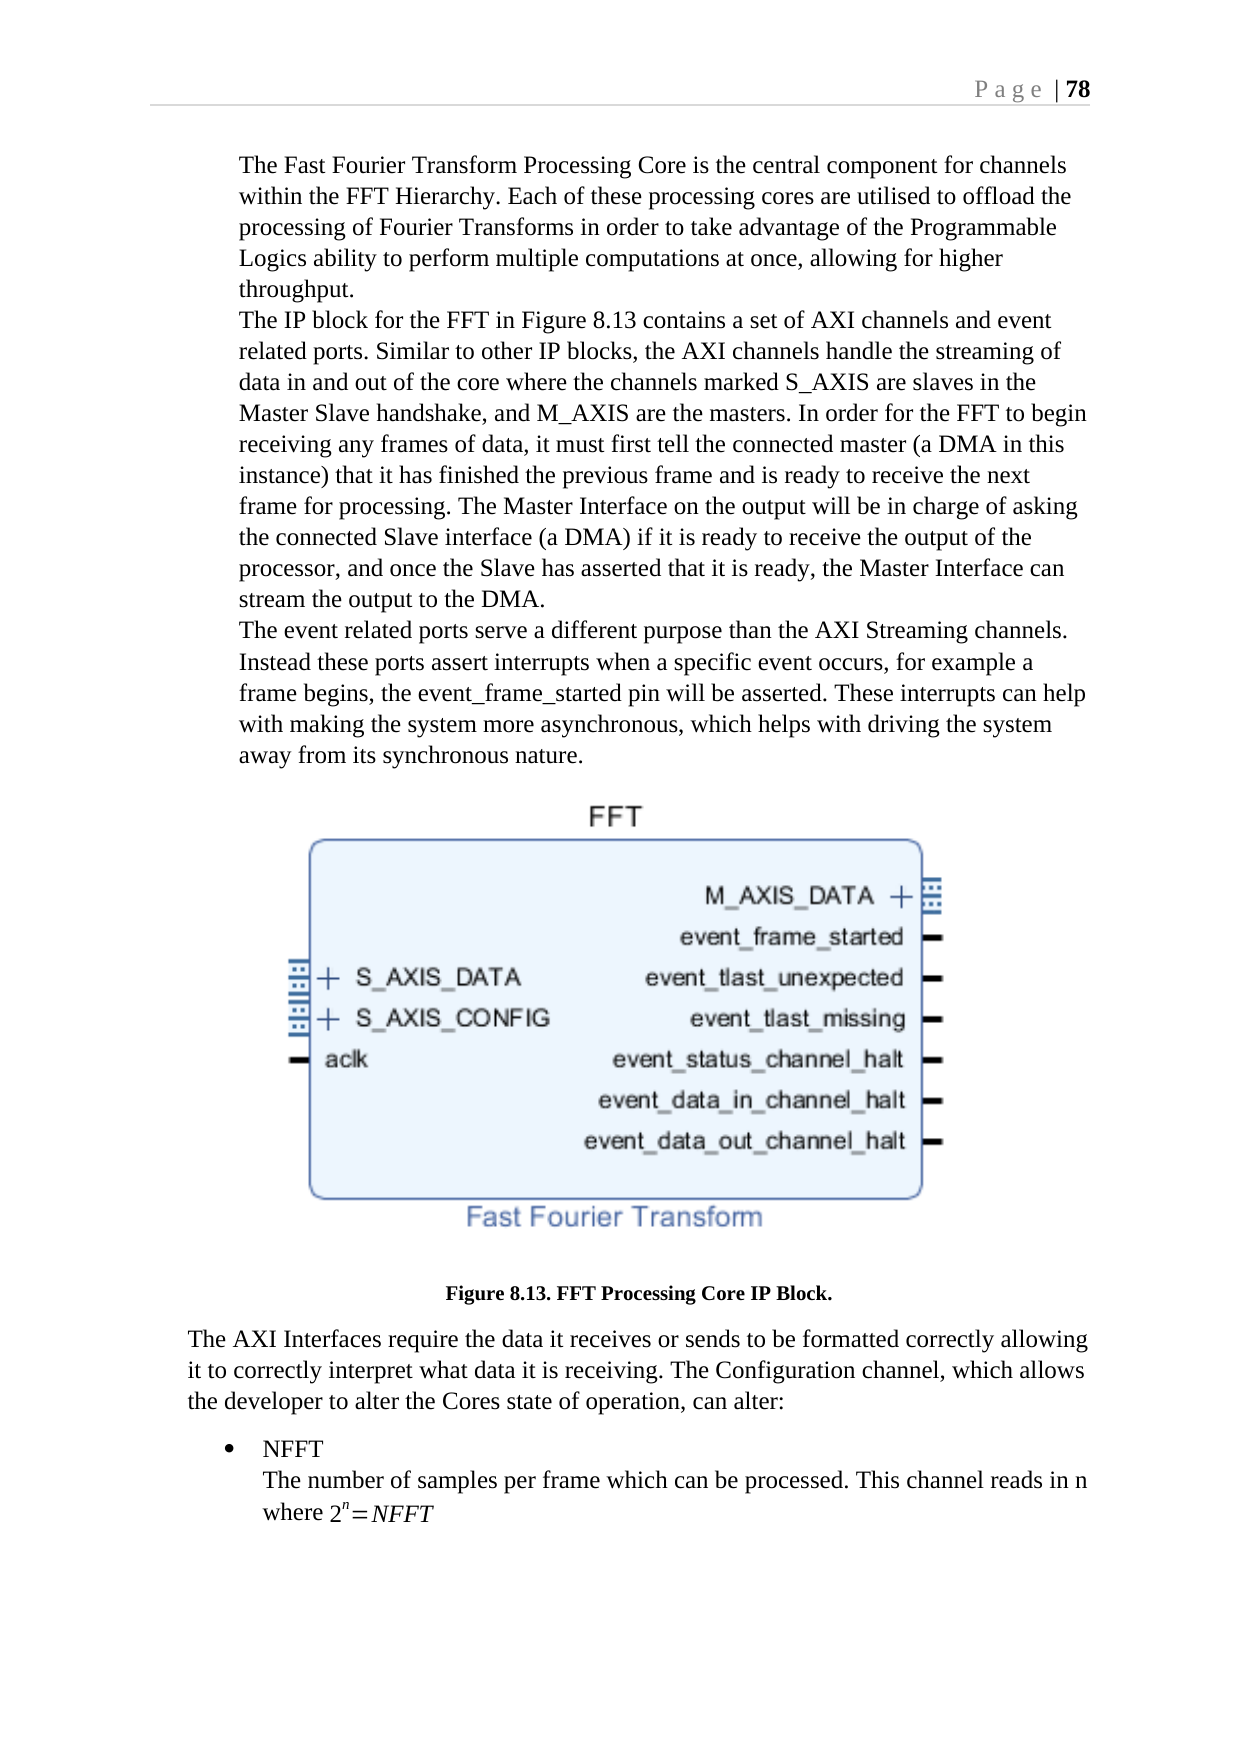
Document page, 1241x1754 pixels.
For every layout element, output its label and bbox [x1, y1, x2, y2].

picture [273, 787, 967, 1263]
